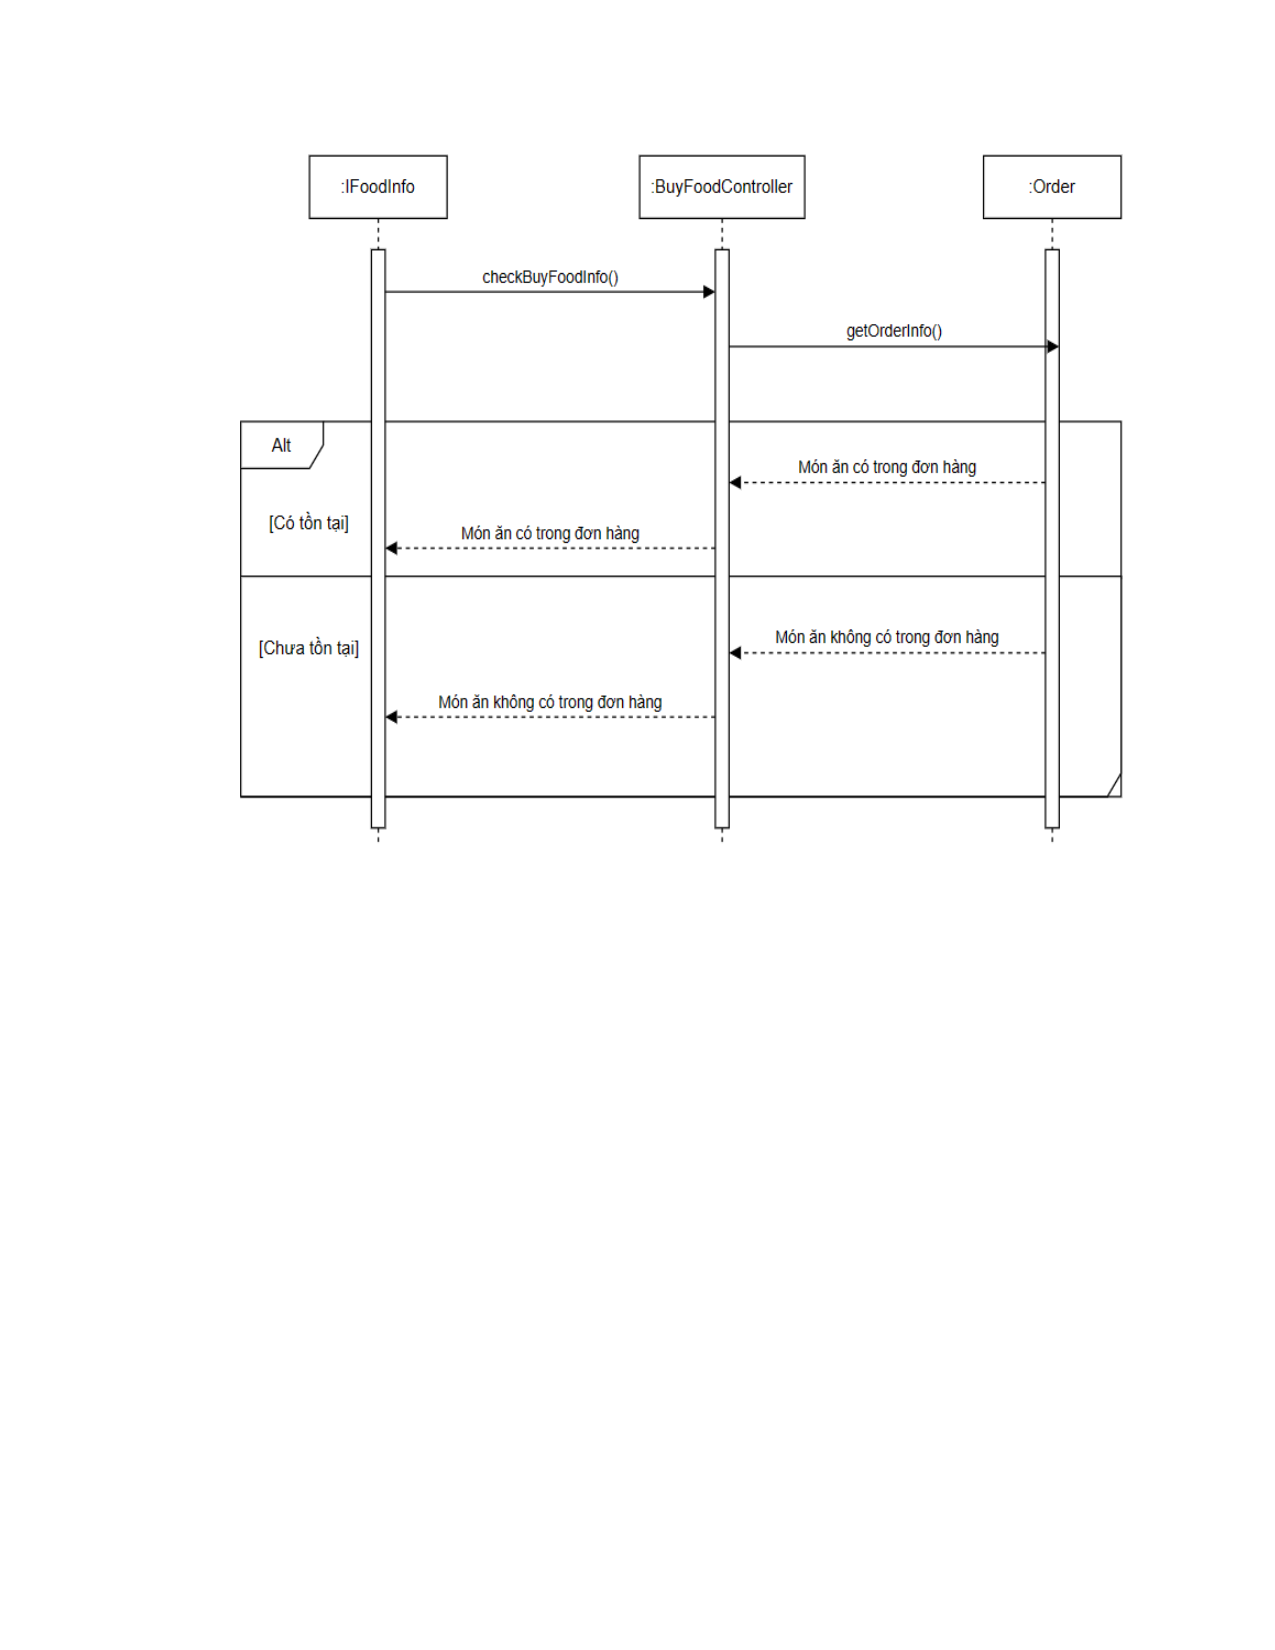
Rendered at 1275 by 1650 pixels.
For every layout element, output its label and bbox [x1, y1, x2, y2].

picture [206, 118, 1159, 862]
